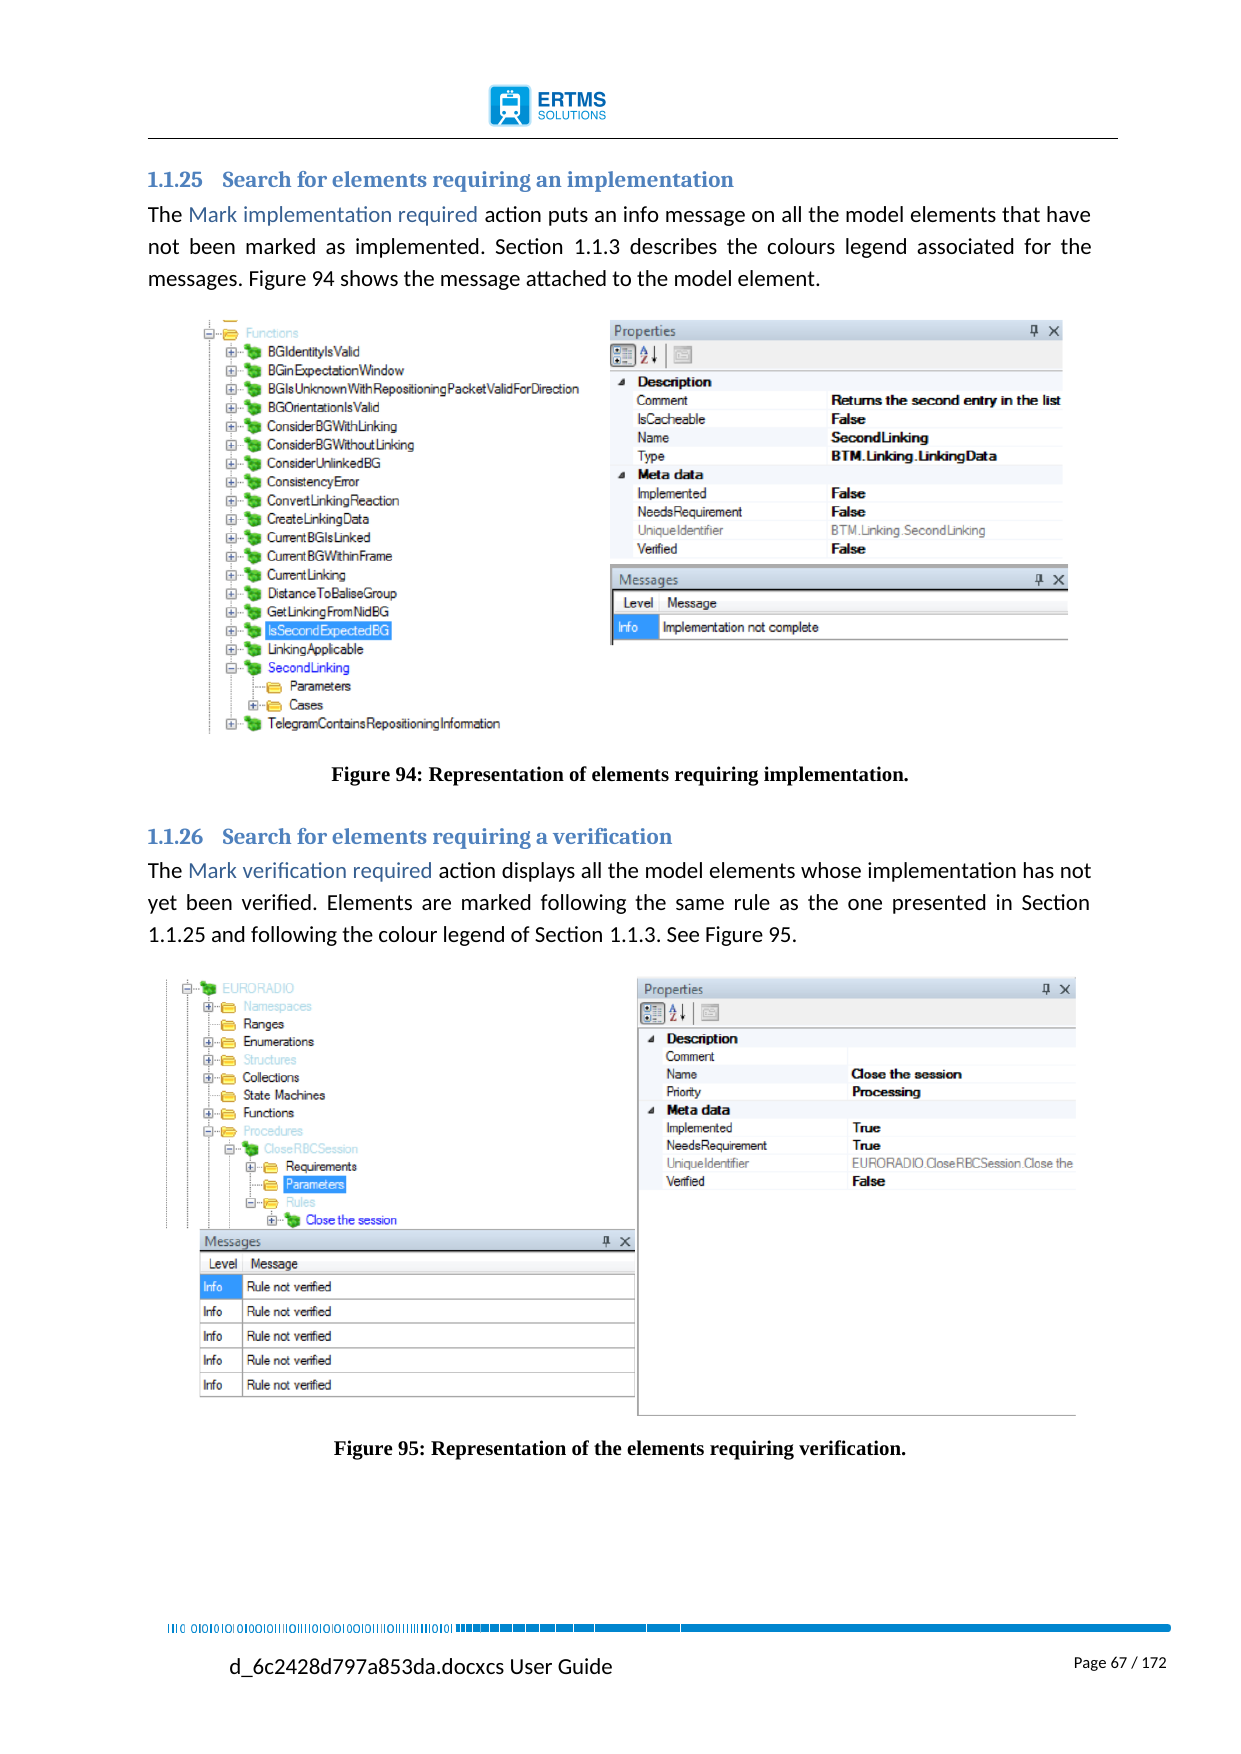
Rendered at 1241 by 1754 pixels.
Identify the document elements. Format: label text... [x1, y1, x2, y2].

text Figure 94: Representation of elements requiring implementation. [148, 762, 1093, 786]
picture [477, 73, 617, 138]
subtitle Search for elements requiring a verification [148, 824, 1093, 850]
picture [167, 1624, 1171, 1633]
text The Mark verification required action displays all the model elements whose implementation has not yet been verified. Elements are marked following the same rule as the one presented in Section 1.1.25 and following the colour legend of Section 1.1.3. See Figure 95. [148, 856, 1093, 949]
subtitle Search for elements requiring an implementation [148, 167, 1093, 193]
text The Mark implementation required action puts an info message on all the model elements that have not been marked as implemented. Section 1.1.3 describes the colours legend associated for the messages. Figure 94 shows the message attached to the model element. [148, 200, 1093, 292]
text Figure 95: Representation of the elements requiring verification. [148, 1436, 1093, 1460]
